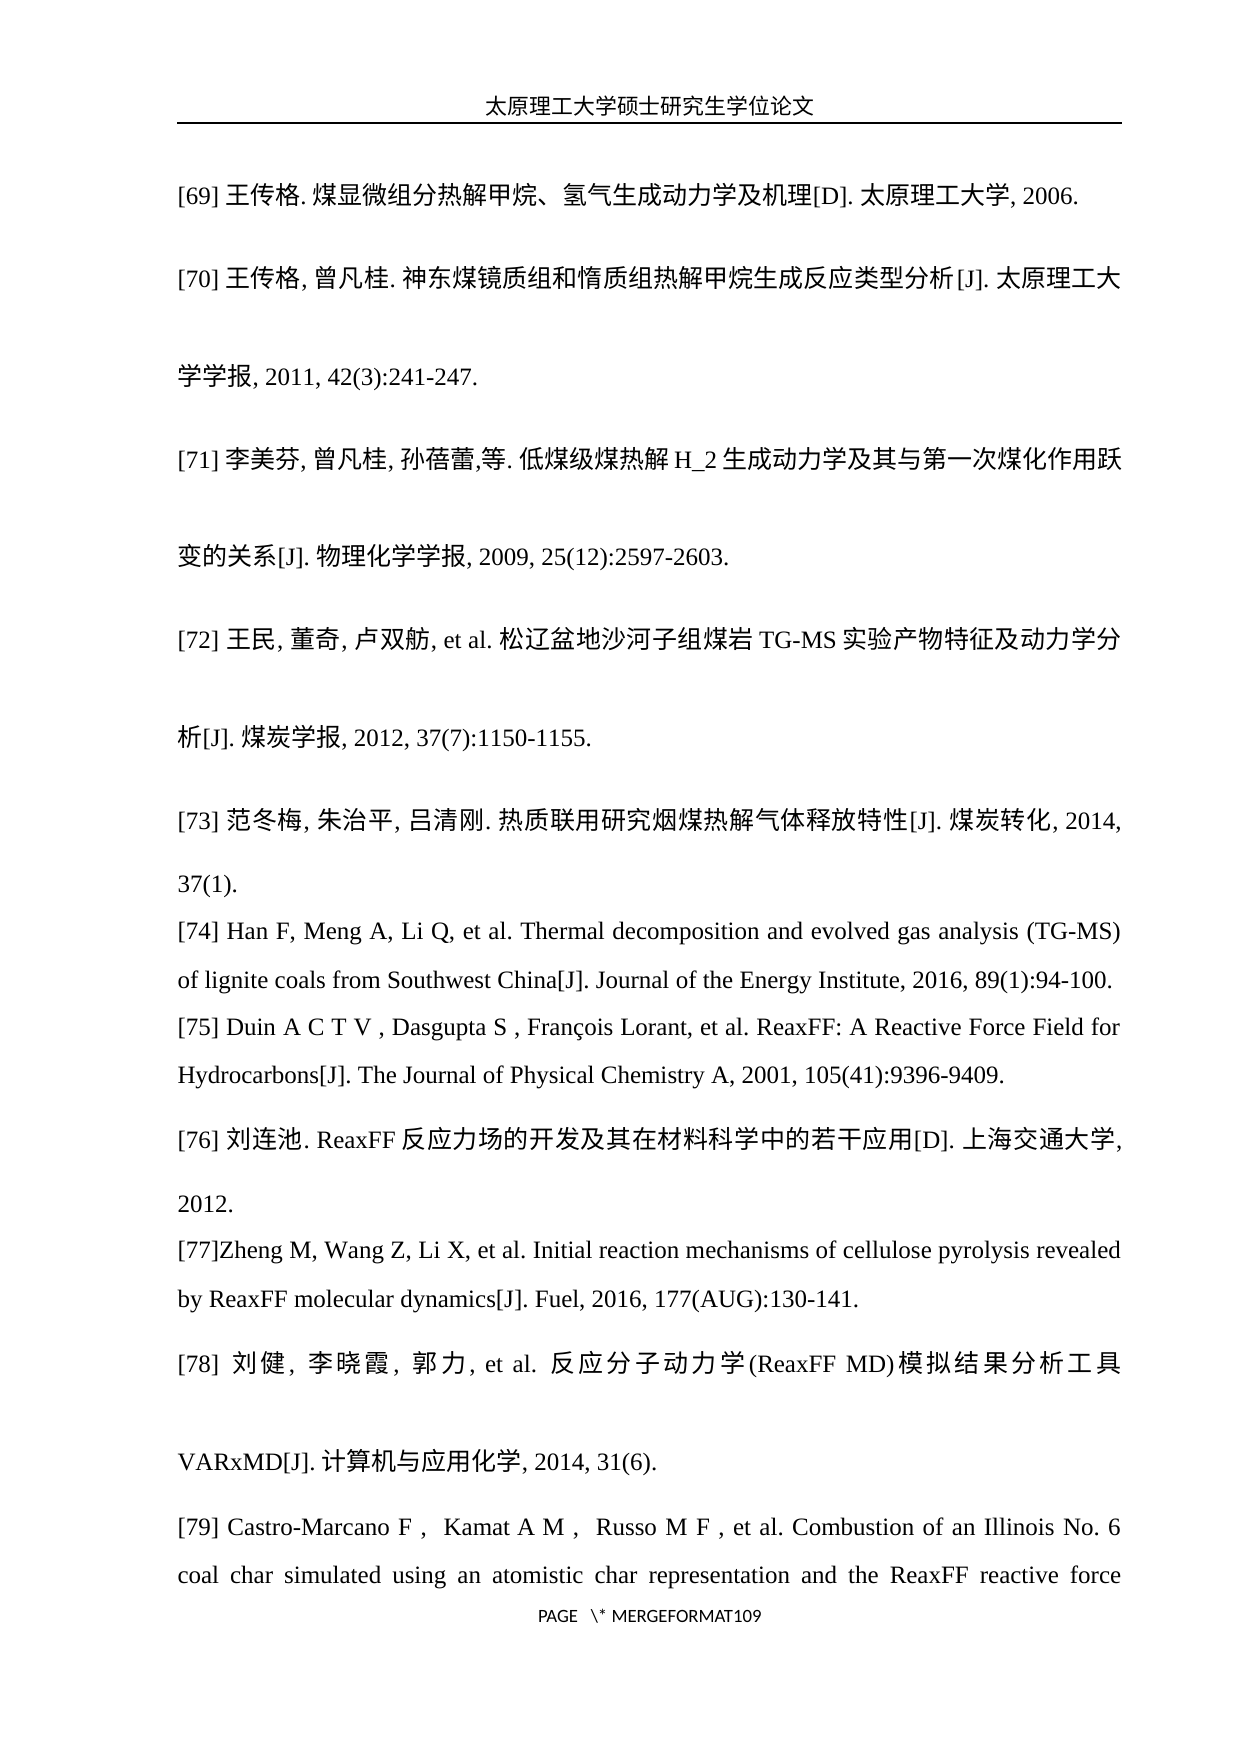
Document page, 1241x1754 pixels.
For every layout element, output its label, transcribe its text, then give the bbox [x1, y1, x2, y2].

text [78] 刘健, 李晓霞, 郭力, et al. 反应分子动力学(ReaxFF MD)模拟结果分析工具VARxMD[J]. 计算机与应用化学, 2014, 31(6). [177, 1329, 1122, 1492]
text [71] 李美芬, 曾凡桂, 孙蓓蕾,等. 低煤级煤热解H_2生成动力学及其与第一次煤化作用跃变的关系[J]. 物理化学学报, 2009, 25(12):2597-2603. [177, 425, 1122, 587]
text [73] 范冬梅, 朱治平, 吕清刚. 热质联用研究烟煤热解气体释放特性[J]. 煤炭转化, 2014, 37(1). [177, 786, 1122, 900]
text [75] Duin A C T V , Dasgupta S , François Lorant, et al. ReaxFF: A Reactive Force Field for Hydrocarbons[J]. The Journal of Physical Chemistry A, 2001, 105(41):9396-9409. [177, 1010, 1122, 1091]
text [74] Han F, Meng A, Li Q, et al. Thermal decomposition and evolved gas analysis (TG-MS) of lignite coals from Southwest China[J]. Journal of the Energy Institute, 2016, 89(1):94-100. [177, 914, 1122, 996]
text [72] 王民, 董奇, 卢双舫, et al. 松辽盆地沙河子组煤岩TG-MS实验产物特征及动力学分析[J]. 煤炭学报, 2012, 37(7):1150-1155. [177, 606, 1122, 768]
text [69] 王传格. 煤显微组分热解甲烷、氢气生成动力学及机理[D]. 太原理工大学, 2006. [177, 161, 1122, 226]
text [70] 王传格, 曾凡桂. 神东煤镜质组和惰质组热解甲烷生成反应类型分析[J]. 太原理工大学学报, 2011, 42(3):241-247. [177, 244, 1122, 407]
text [77]Zheng M, Wang Z, Li X, et al. Initial reaction mechanisms of cellulose pyrolysis revealed by ReaxFF molecular dynamics[J]. Fuel, 2016, 177(AUG):130-141. [177, 1234, 1122, 1315]
text [76] 刘连池. ReaxFF反应力场的开发及其在材料科学中的若干应用[D]. 上海交通大学, 2012. [177, 1106, 1122, 1219]
